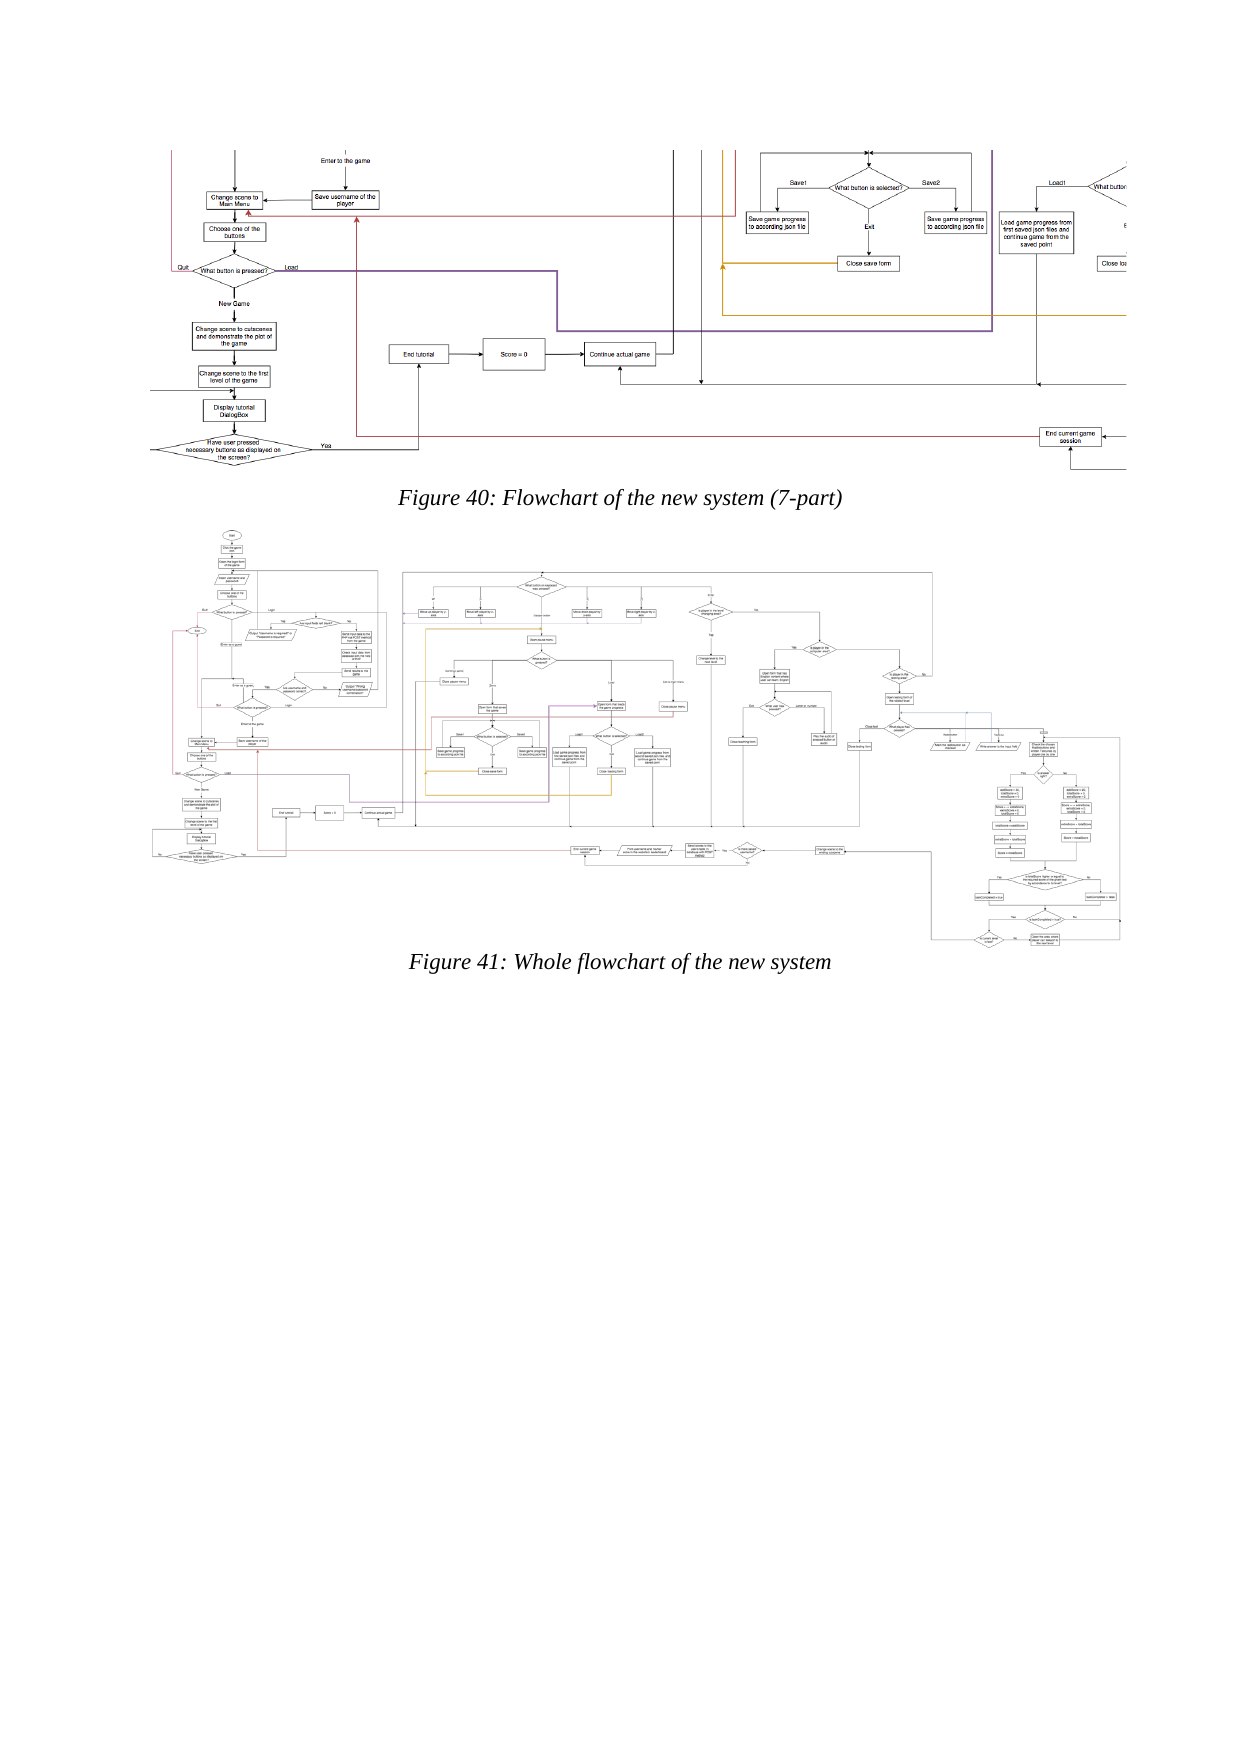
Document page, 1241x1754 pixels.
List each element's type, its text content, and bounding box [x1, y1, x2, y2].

text Figure 40: Flowchart of the new system (7-part) [150, 484, 1093, 510]
picture [150, 530, 1122, 948]
picture [150, 150, 1127, 484]
text Figure 41: Whole flowchart of the new system [150, 948, 1093, 974]
